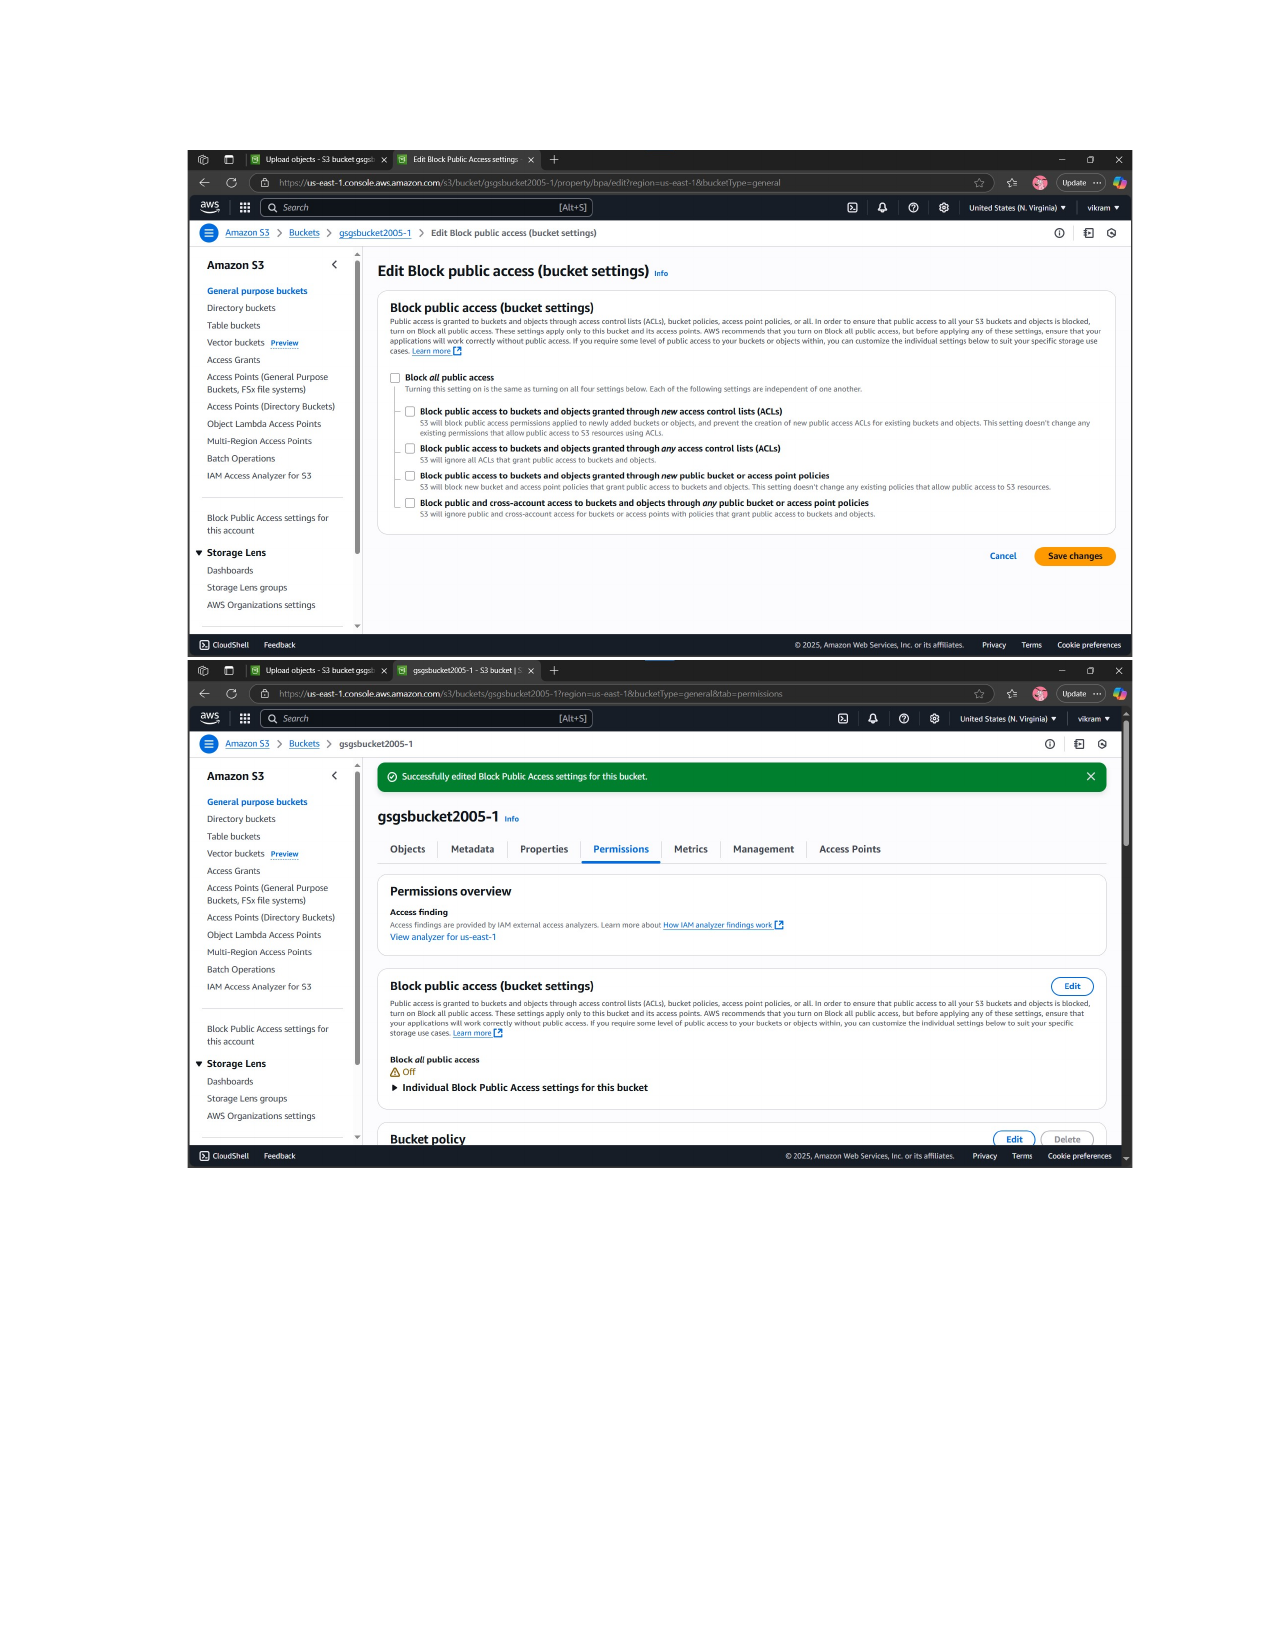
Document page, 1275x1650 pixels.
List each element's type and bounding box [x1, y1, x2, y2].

picture [187, 660, 1133, 1168]
picture [187, 150, 1133, 657]
